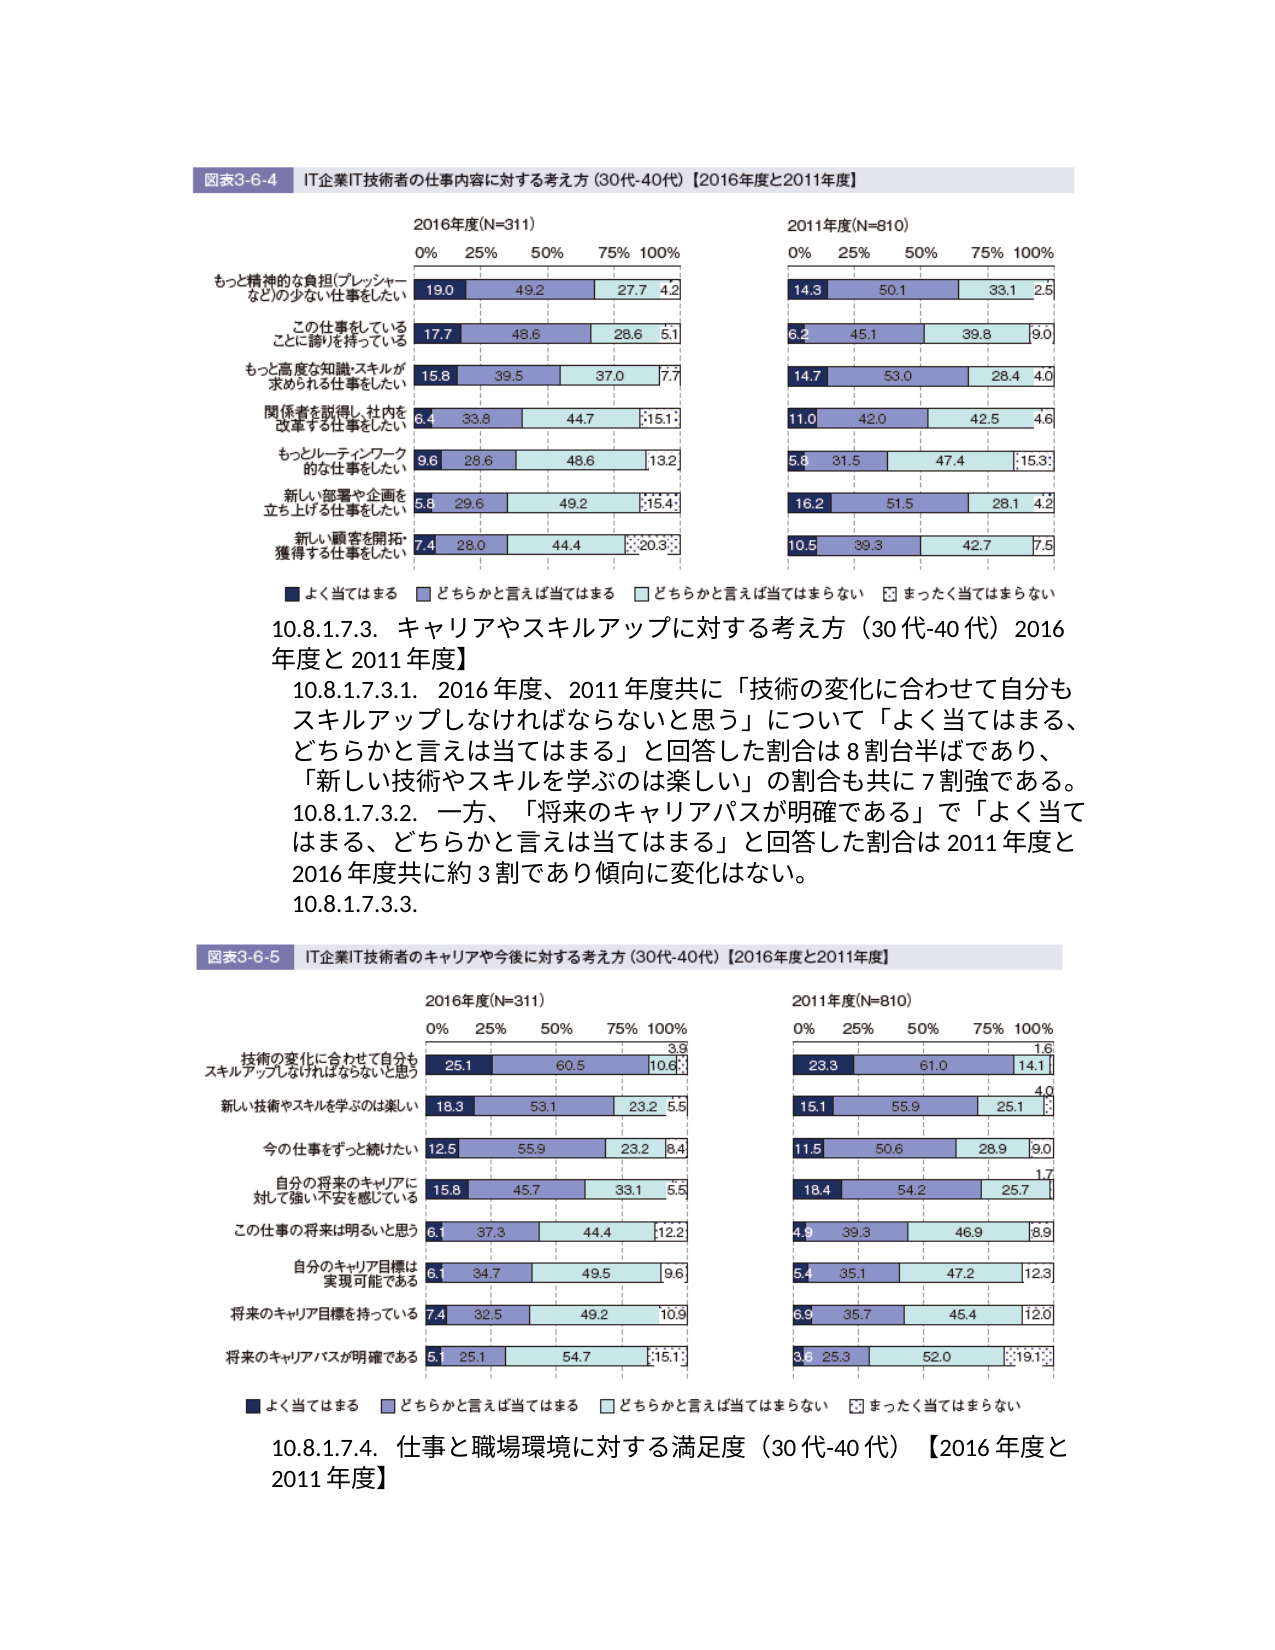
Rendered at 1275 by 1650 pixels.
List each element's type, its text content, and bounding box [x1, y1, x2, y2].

picture [187, 918, 1088, 1433]
subtitle 2016年度、2011年度共に「技術の変化に合わせて自分もスキルアップしなければならないと思う」について「よく当てはまる、どちらかと言えは当てはまる」と回答した割合は8割台半ばであり、「新しい技術やスキルを学ぶのは楽しい」の割合も共に7割強である。 [292, 675, 1087, 797]
subtitle 一方、「将来のキャリアパスが明確である」で「よく当てはまる、どちらかと言えは当てはまる」と回答した割合は2011年度と2016年度共に約3割であり傾向に変化はない。 [292, 797, 1087, 888]
picture [187, 149, 1088, 614]
subtitle キャリアやスキルアップに対する考え方（30代-40代）2016年度と2011年度】 [271, 614, 1087, 675]
subtitle 仕事と職場環境に対する満足度（30代-40代）【2016年度と2011年度】 [271, 1433, 1087, 1493]
